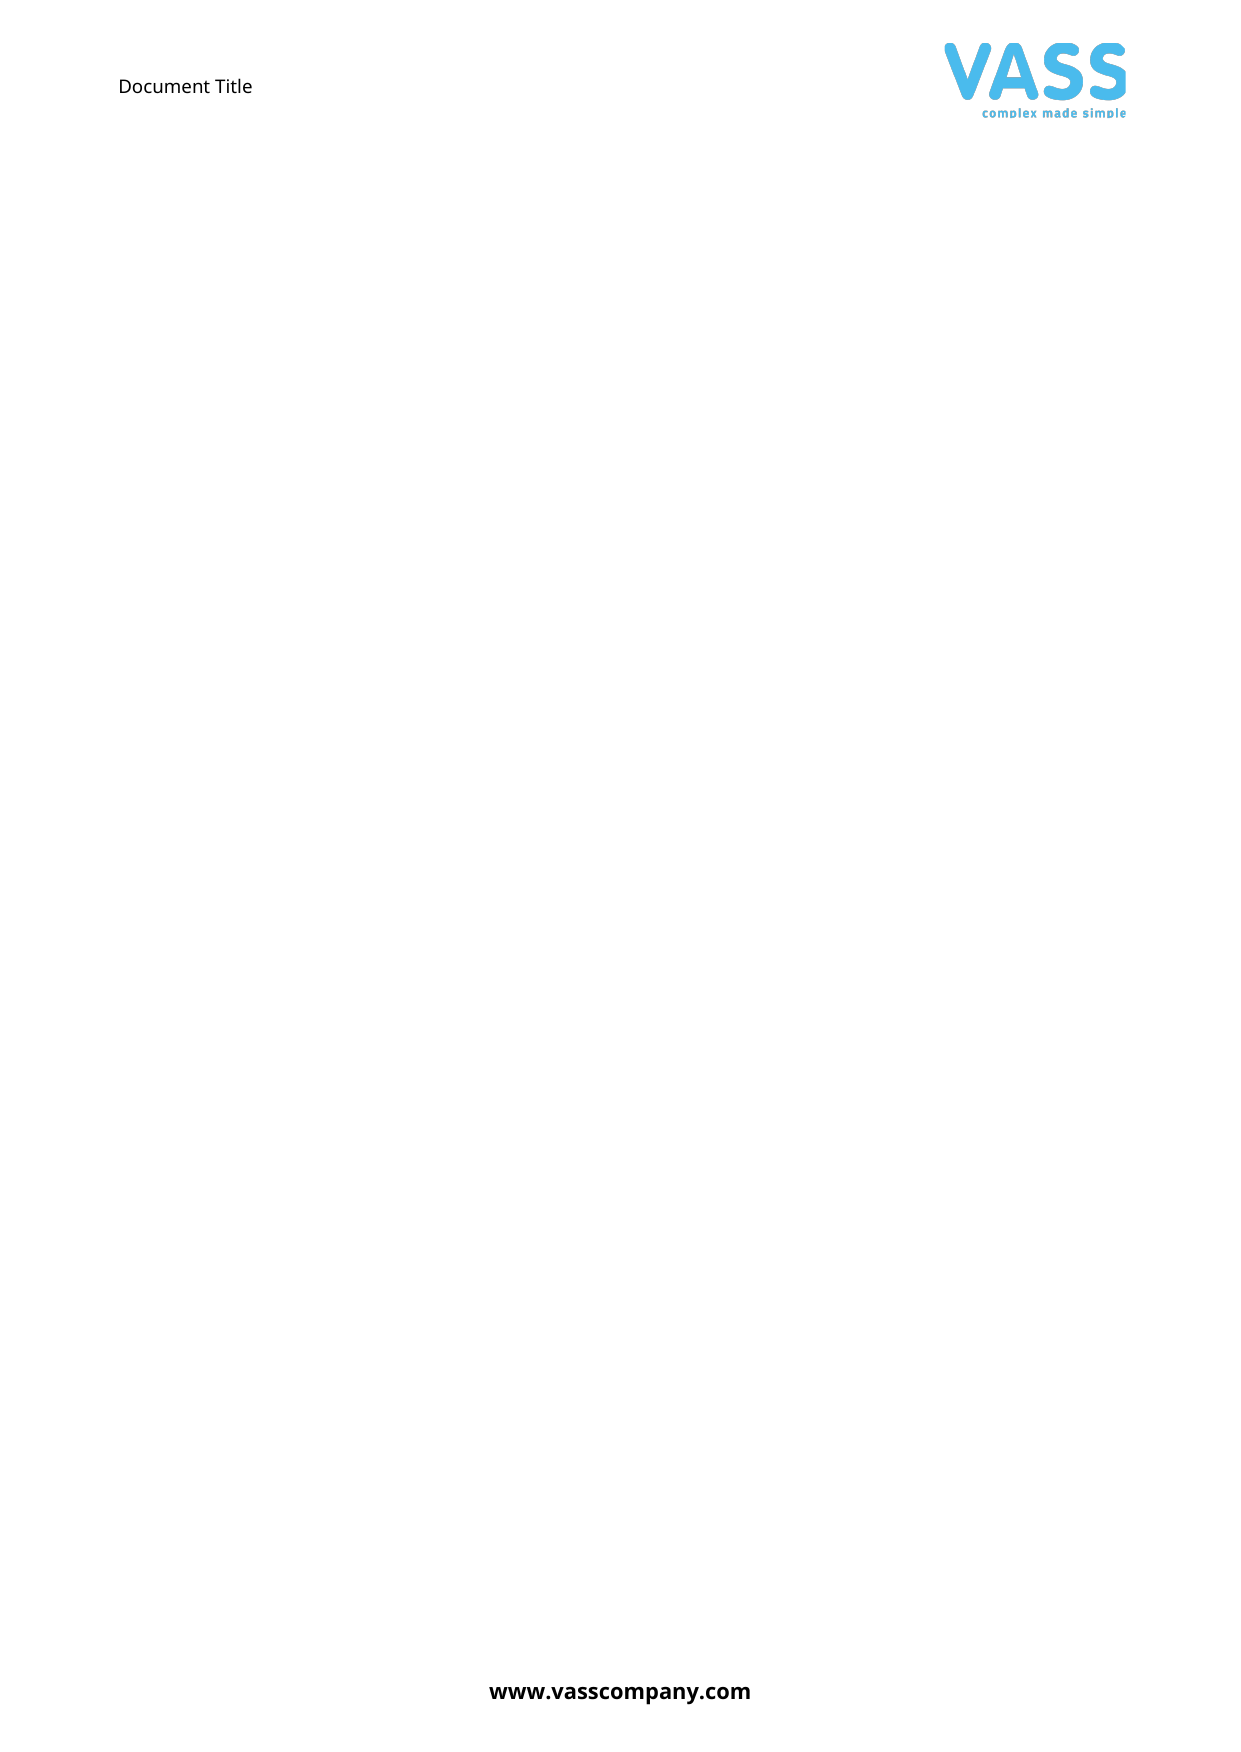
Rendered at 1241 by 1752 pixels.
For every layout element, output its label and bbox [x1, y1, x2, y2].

picture [944, 43, 1126, 118]
